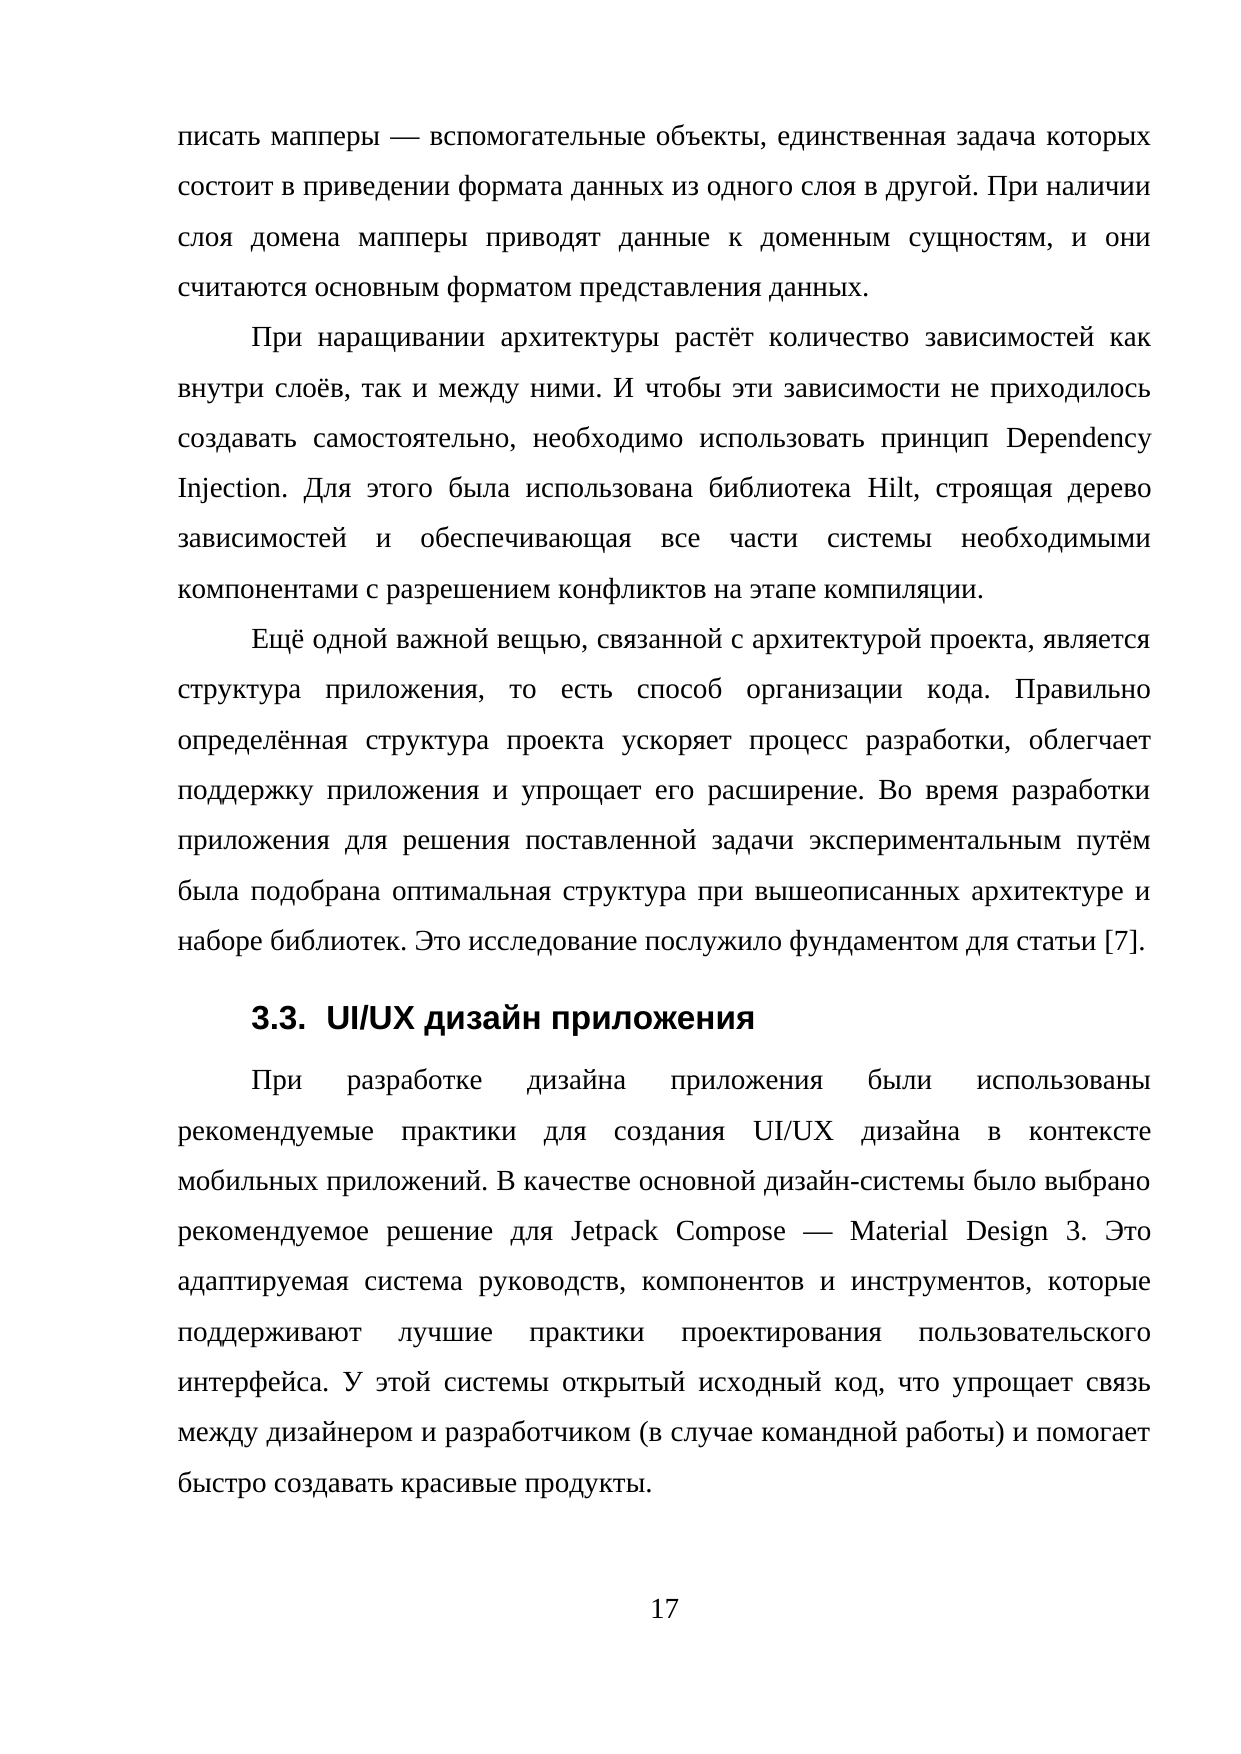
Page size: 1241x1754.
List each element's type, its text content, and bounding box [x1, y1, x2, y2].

text При наращивании архитектуры растёт количество зависимостей как внутри слоёв, так и между ними. И чтобы эти зависимости не приходилось создавать самостоятельно, необходимо использовать принцип Dependency Injection. Для этого была использована библиотека Hilt, строящая дерево зависимостей и обеспечивающая все части системы необходимыми компонентами с разрешением конфликтов на этапе компиляции. [177, 319, 1152, 604]
text При разработке дизайна приложения были использованы рекомендуемые практики для создания UI/UX дизайна в контексте мобильных приложений. В качестве основной дизайн-системы было выбрано рекомендуемое решение для Jetpack Compose — Material Design 3. Это адаптируемая система руководств, компонентов и инструментов, которые поддерживают лучшие практики проектирования пользовательского интерфейса. У этой системы открытый исходный код, что упрощает связь между дизайнером и разработчиком (в случае командной работы) и помогает быстро создавать красивые продукты. [177, 1062, 1152, 1498]
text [177, 118, 1152, 303]
subtitle UI/UX дизайн приложения [251, 998, 1152, 1037]
text Ещё одной важной вещью, связанной с архитектурой проекта, является структура приложения, то есть способ организации кода. Правильно определённая структура проекта ускоряет процесс разработки, облегчает поддержку приложения и упрощает его расширение. Во время разработки приложения для решения поставленной задачи экспериментальным путём была подобрана оптимальная структура при вышеописанных архитектуре и наборе библиотек. Это исследование послужило фундаментом для статьи [7]. [177, 621, 1152, 957]
